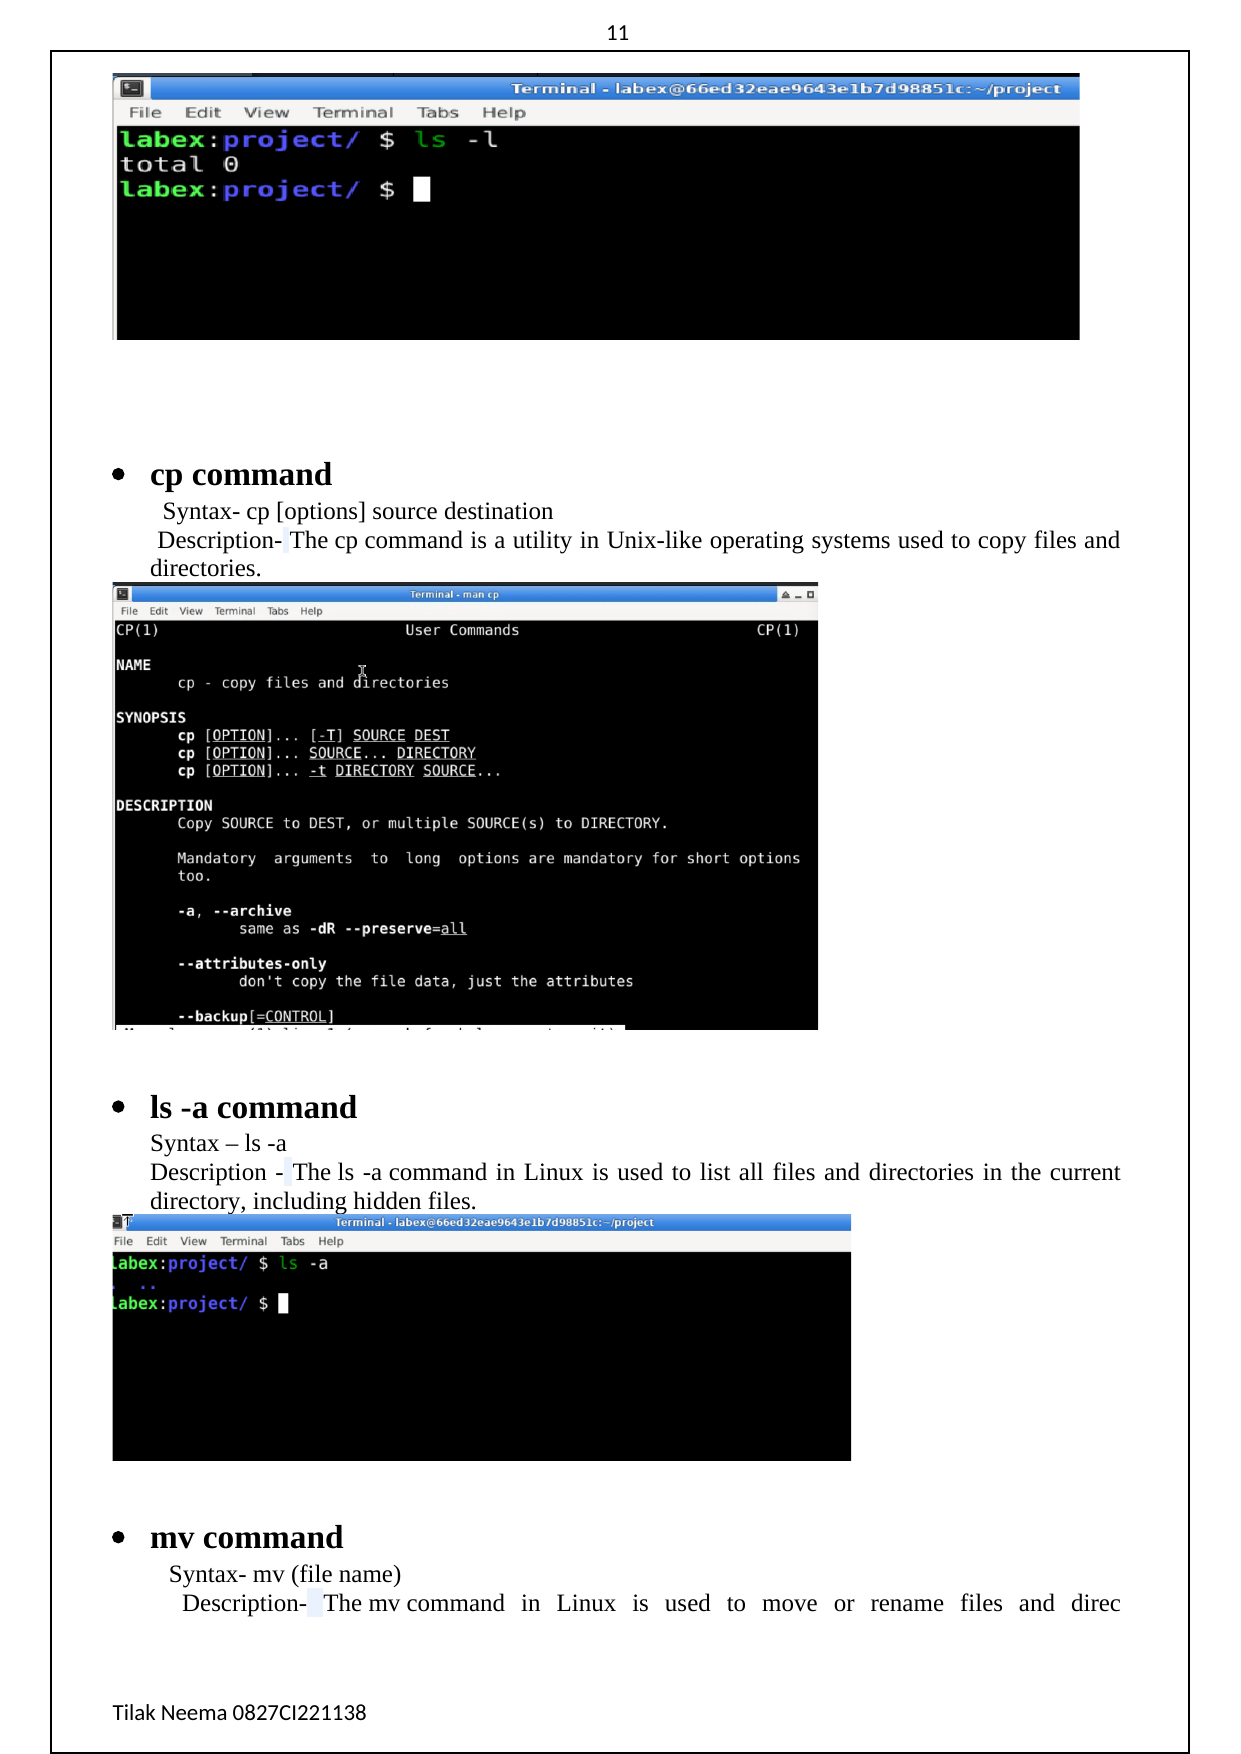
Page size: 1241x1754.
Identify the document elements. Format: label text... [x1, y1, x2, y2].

picture [112, 73, 1080, 340]
list ls -a command [112, 1087, 1122, 1125]
list Description- The cp command is a utility in Unix-like operating systems used to copy files and directories. [150, 525, 1122, 582]
list Syntax – ls -a [150, 1128, 1122, 1157]
list mv command [112, 1518, 1122, 1556]
list Syntax- cp [options] source destination [150, 496, 1122, 525]
list Description- The mv command in Linux is used to move or rename files and direc [323, 1588, 1122, 1617]
picture [112, 1214, 852, 1461]
picture [112, 582, 819, 1030]
list Syntax- mv (file name) [150, 1559, 1122, 1588]
list cp command [112, 454, 1122, 493]
list Description - The ls -a command in Linux is used to list all files and directories in the current directory, including hidden files. [150, 1157, 1122, 1215]
